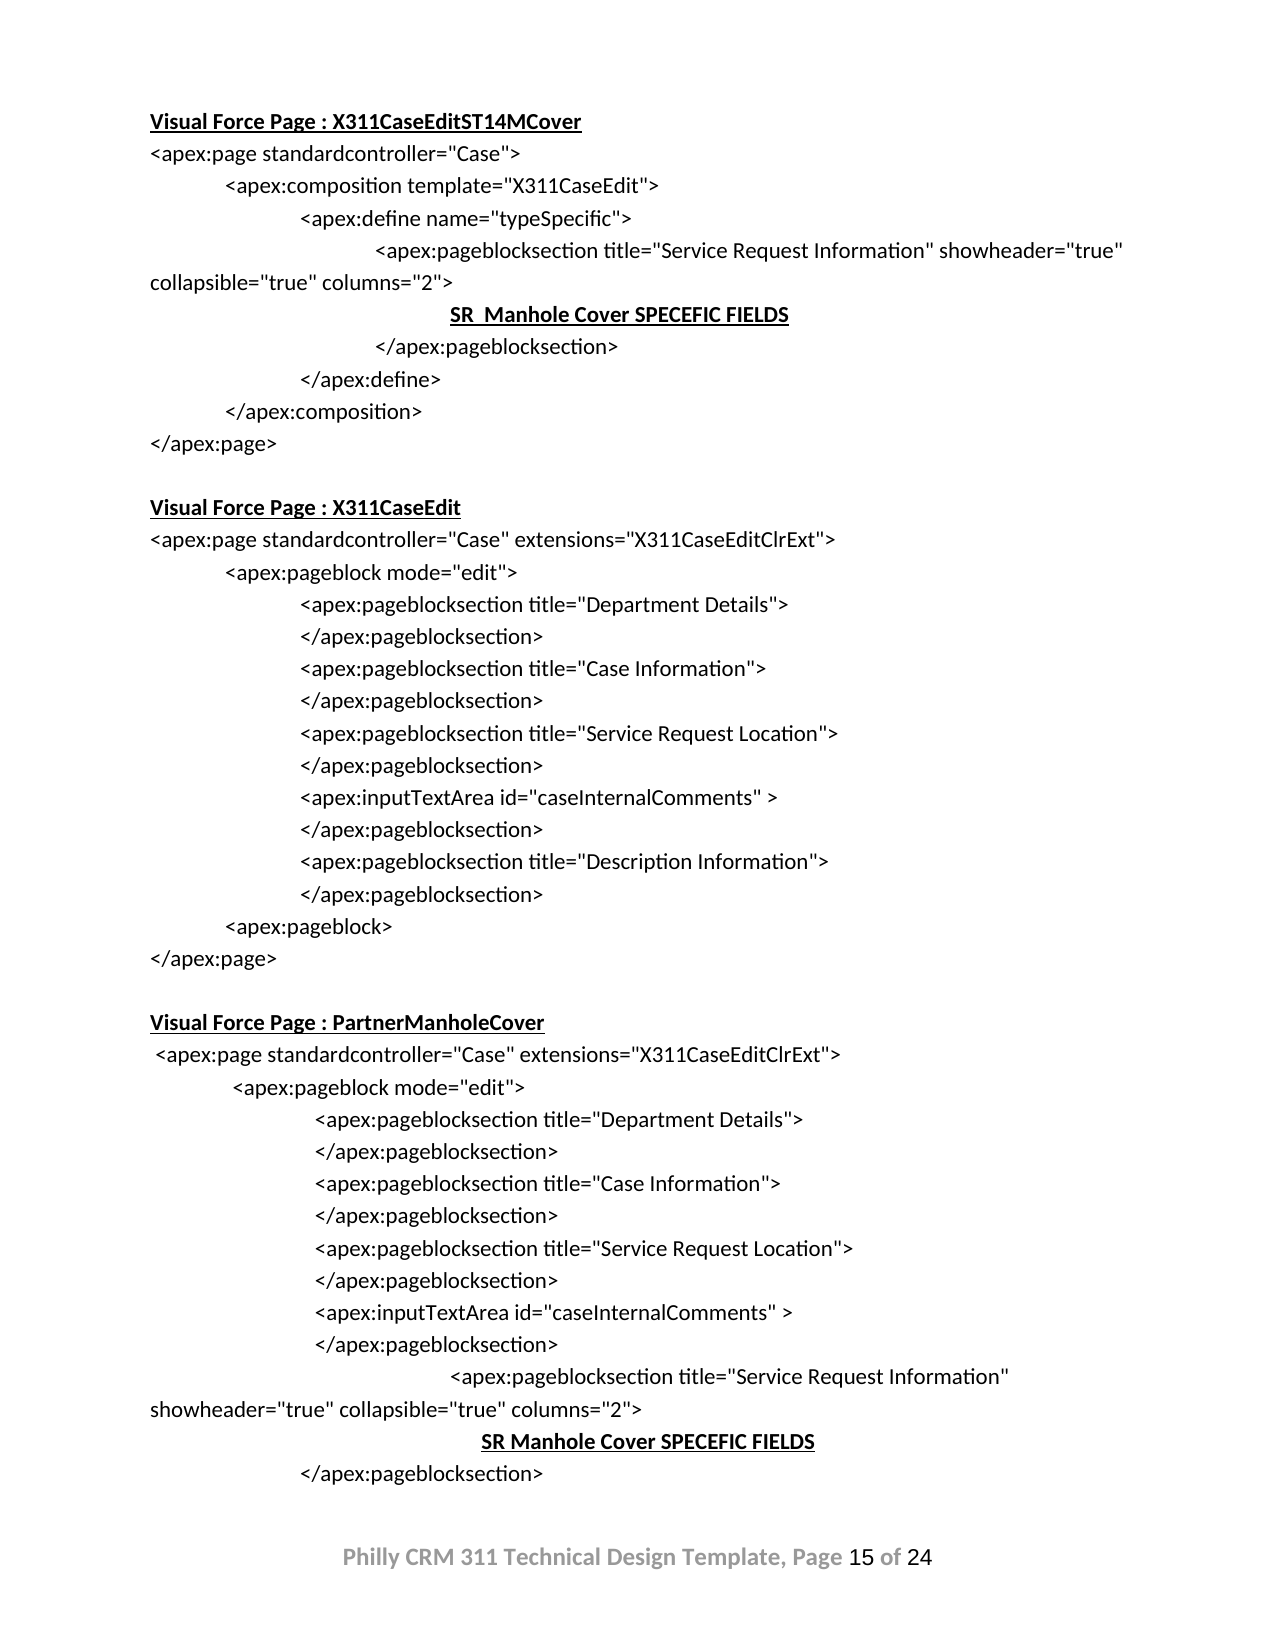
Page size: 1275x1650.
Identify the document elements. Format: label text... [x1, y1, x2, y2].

text </apex:page> [150, 429, 1125, 457]
text </apex:pageblocksection> [150, 1202, 1125, 1229]
text </apex:pageblocksection> [150, 1330, 1125, 1358]
text Visual Force Page : X311CaseEditST14MCover [150, 107, 1125, 135]
text <apex:pageblock mode="edit"> [150, 558, 1125, 586]
text </apex:page> [150, 944, 1125, 972]
text </apex:pageblocksection> [150, 622, 1125, 650]
text SR Manhole Cover SPECEFIC FIELDS [150, 300, 1125, 328]
text <apex:pageblock mode="edit"> [150, 1073, 1125, 1101]
text <apex:inputTextArea id="caseInternalComments" > [150, 783, 1125, 811]
text </apex:pageblocksection> [150, 1266, 1125, 1294]
text SR Manhole Cover SPECEFIC FIELDS [150, 1427, 1125, 1455]
text <apex:inputTextArea id="caseInternalComments" > [150, 1298, 1125, 1326]
text </apex:define> [150, 365, 1125, 393]
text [150, 1459, 1125, 1487]
text <apex:pageblocksection title="Service Request Location"> [150, 1234, 1125, 1262]
text </apex:pageblocksection> [150, 815, 1125, 843]
text <apex:pageblocksection title="Service Request Information" showheader="true" collapsible="true" columns="2"> [150, 1362, 1125, 1423]
text <apex:page standardcontroller="Case" extensions="X311CaseEditClrExt"> [150, 1041, 1125, 1069]
text </apex:pageblocksection> [150, 1137, 1125, 1165]
text </apex:composition> [150, 397, 1125, 425]
text <apex:pageblocksection title="Description Information"> [150, 847, 1125, 876]
text <apex:pageblocksection title="Case Information"> [150, 1169, 1125, 1197]
text <apex:pageblocksection title="Service Request Location"> [150, 719, 1125, 747]
text <apex:define name="typeSpecific"> [150, 204, 1125, 232]
text <apex:pageblocksection title="Service Request Information" showheader="true" collapsible="true" columns="2"> [150, 236, 1125, 296]
text </apex:pageblocksection> [150, 880, 1125, 908]
text Visual Force Page : PartnerManholeCover [150, 1008, 1125, 1036]
text Visual Force Page : X311CaseEdit [150, 493, 1125, 521]
text <apex:pageblocksection title="Case Information"> [150, 654, 1125, 682]
text <apex:pageblocksection title="Department Details"> [150, 590, 1125, 618]
text <apex:pageblock> [150, 912, 1125, 940]
text <apex:page standardcontroller="Case"> [150, 139, 1125, 167]
text </apex:pageblocksection> [150, 687, 1125, 714]
text <apex:composition template="X311CaseEdit"> [150, 172, 1125, 199]
text <apex:page standardcontroller="Case" extensions="X311CaseEditClrExt"> [150, 526, 1125, 554]
text </apex:pageblocksection> [150, 751, 1125, 779]
text <apex:pageblocksection title="Department Details"> [150, 1105, 1125, 1133]
text </apex:pageblocksection> [150, 332, 1125, 361]
